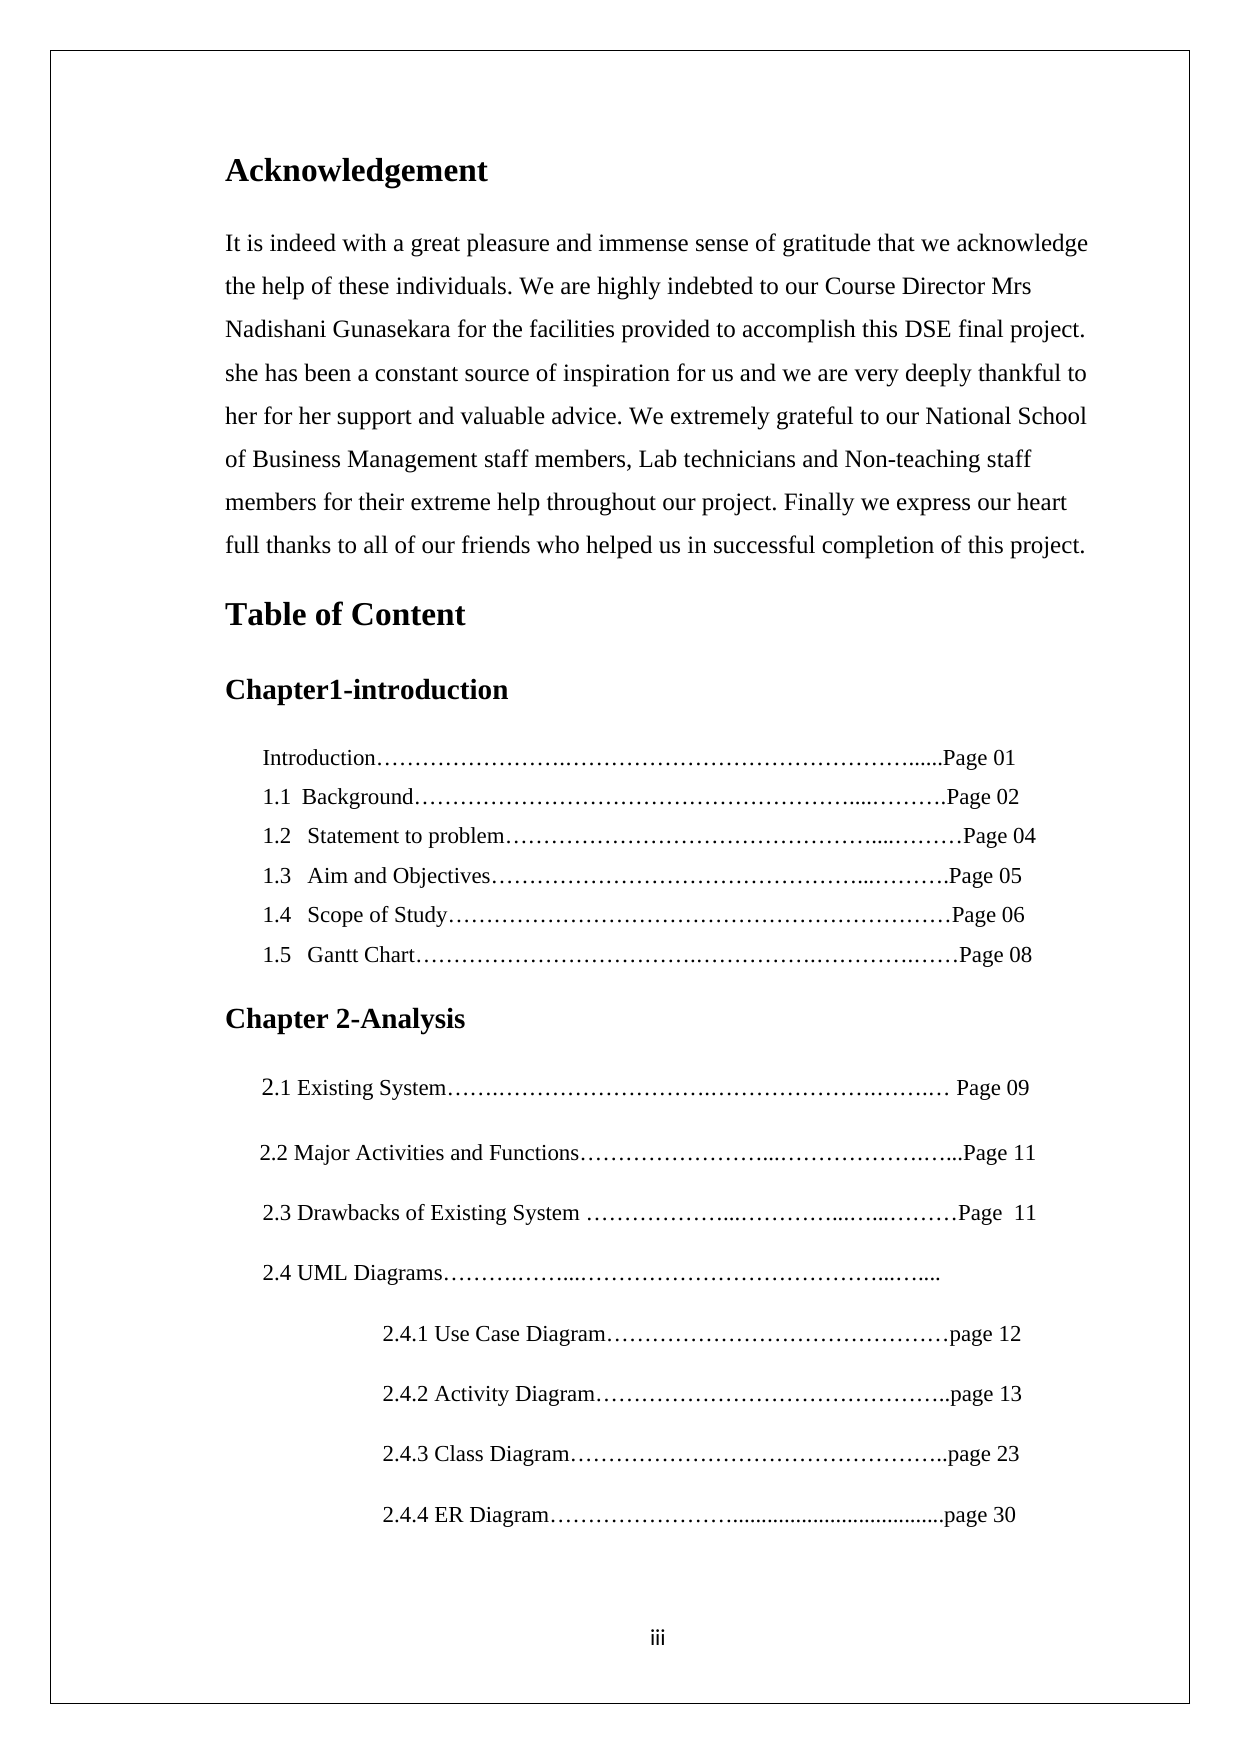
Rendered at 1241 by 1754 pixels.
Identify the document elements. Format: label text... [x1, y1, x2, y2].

text 2.1 Existing System…….……………………….………………….…….… Page 09 [225, 1072, 1116, 1101]
text 2.4.1 Use Case Diagram………………………………………page 12 [262, 1320, 1090, 1346]
text Acknowledgement [225, 150, 1090, 188]
text 2.4.2 Activity Diagram………………………………………..page 13 [262, 1380, 1090, 1406]
text 2.3 Drawbacks of Existing System ………………...…………...…...………Page 11 [262, 1199, 1106, 1226]
text 2.4.3 Class Diagram…………………………………………..page 23 [262, 1440, 1090, 1467]
list Background…………………………………………………....……….Page 02 [262, 783, 1090, 809]
list Aim and Objectives…………………………………………...……….Page 05 [262, 862, 1090, 888]
text Chapter1-introduction [225, 672, 1090, 706]
list Statement to problem…………………………………………....………Page 04 [262, 823, 1090, 849]
text 2.4.4 ER Diagram…………………….....................................page 30 [262, 1501, 1090, 1527]
text Chapter 2-Analysis [225, 1001, 1097, 1035]
list Scope of Study…………………………………………………………Page 06 [262, 902, 1097, 928]
list Gantt Chart……………………………….…………….………….……Page 08 [262, 941, 1097, 967]
text It is indeed with a great pleasure and immense sense of gratitude that we acknowledge the help of these individuals. We are highly indebted to our Course Director Mrs Nadishani Gunasekara for the facilities provided to accomplish this DSE final project. she has been a constant source of inspiration for us and we are very deeply thankful to her for her support and valuable advice. We extremely grateful to our National School of Business Management staff members, Lab technicians and Non-teaching staff members for their extreme help throughout our project. Finally we express our heart full thanks to all of our friends who helped us in successful completion of this project. [225, 228, 1090, 559]
text 2.2 Major Activities and Functions……………………...……………….…...Page 11 [225, 1139, 1116, 1165]
text Table of Content [225, 594, 1090, 632]
list Introduction…………………….………………………………………......Page 01 [262, 744, 1090, 770]
text 2.4 UML Diagrams……….……...…………………………………...….... [262, 1259, 1090, 1286]
